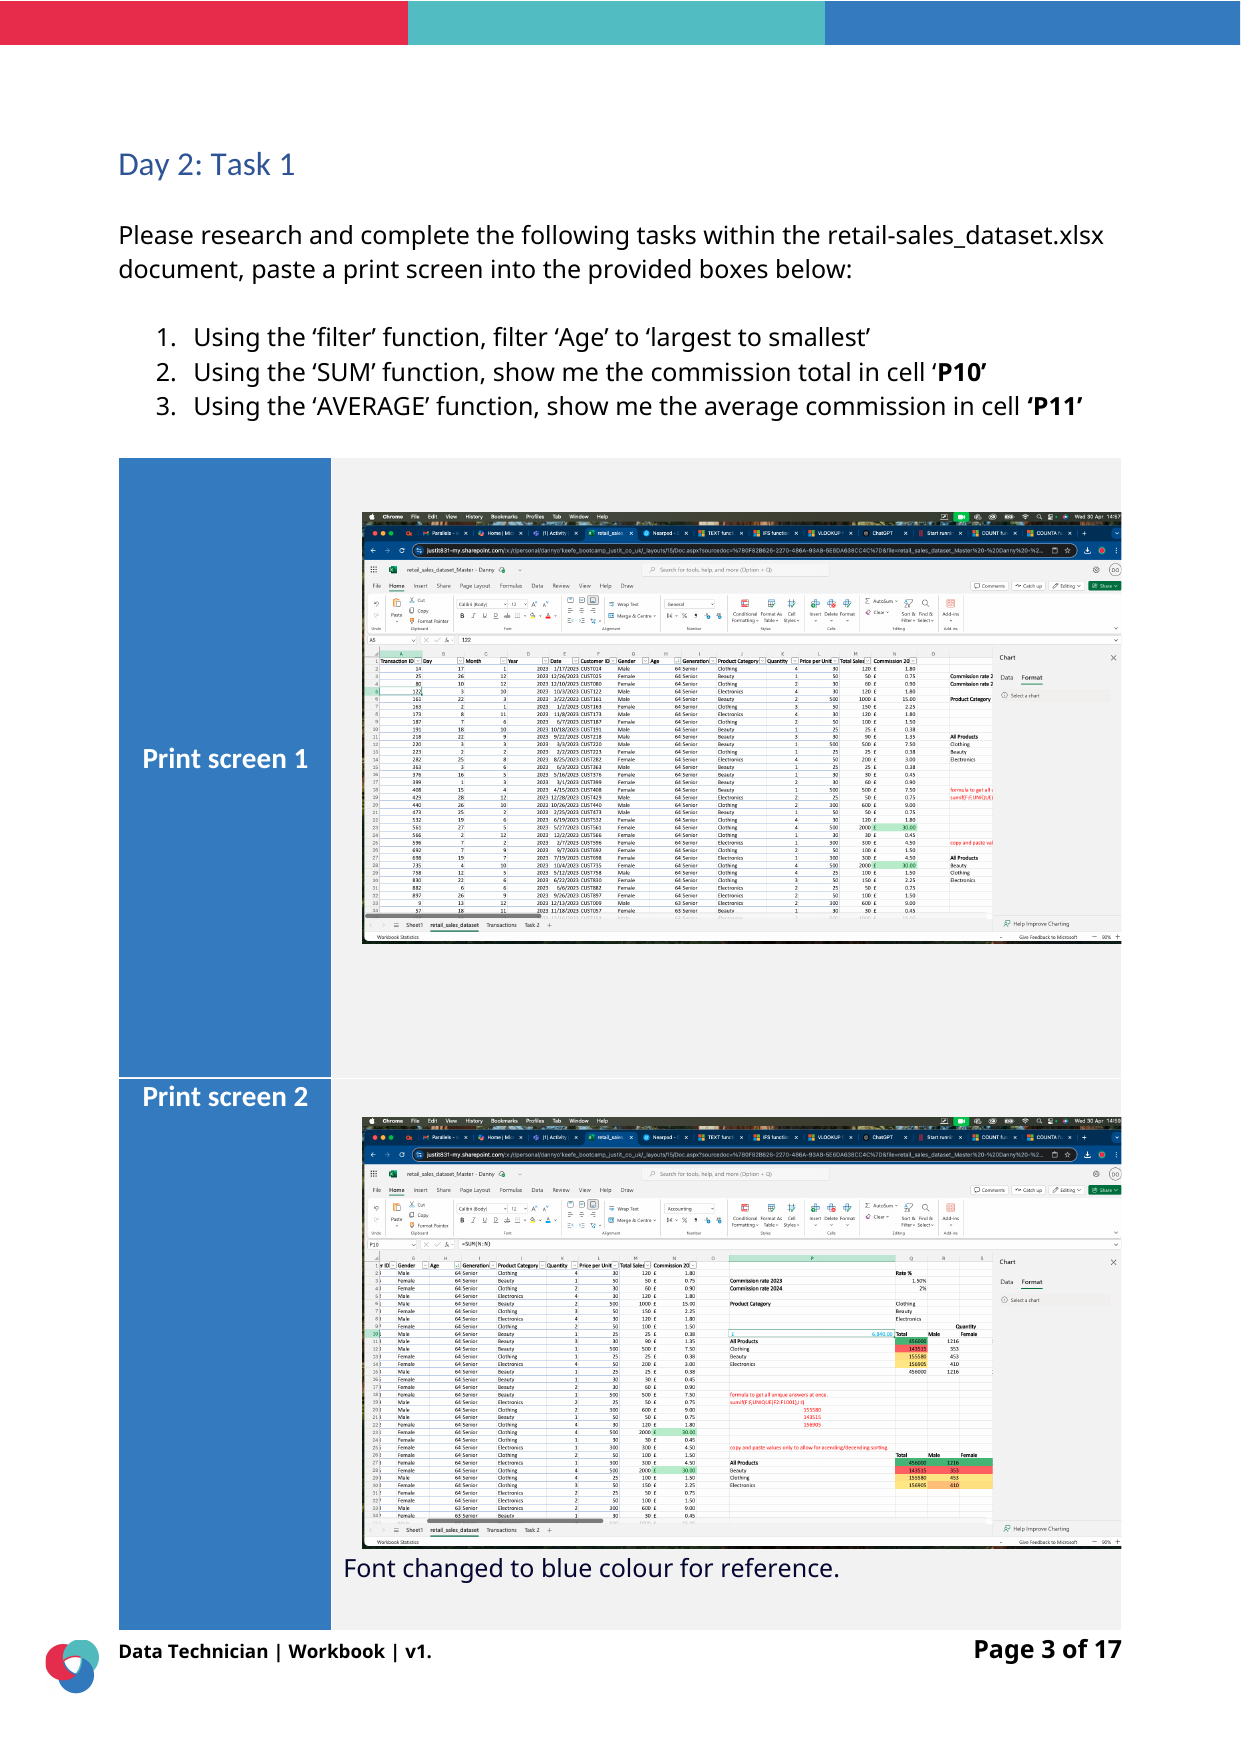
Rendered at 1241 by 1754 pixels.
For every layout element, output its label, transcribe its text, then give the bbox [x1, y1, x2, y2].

table_header Print screen 1 [119, 458, 331, 1077]
subtitle Day 2: Task 1 [118, 143, 1122, 184]
list Using the ‘SUM’ function, show me the commission total in cell ‘P10’ [156, 354, 1122, 388]
list Using the ‘filter’ function, filter ‘Age’ to ‘largest to smallest’ [156, 320, 1122, 354]
text Please research and complete the following tasks within the retail-sales_dataset.xlsx document, paste a print screen into the provided boxes below: [118, 218, 1122, 286]
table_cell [332, 1079, 1121, 1630]
list Using the ‘AVERAGE’ function, show me the average commission in cell ‘P11’ [156, 388, 1122, 422]
table_cell Print screen 2 [119, 1079, 331, 1630]
table_header [332, 458, 1121, 1077]
picture [45, 1640, 100, 1694]
